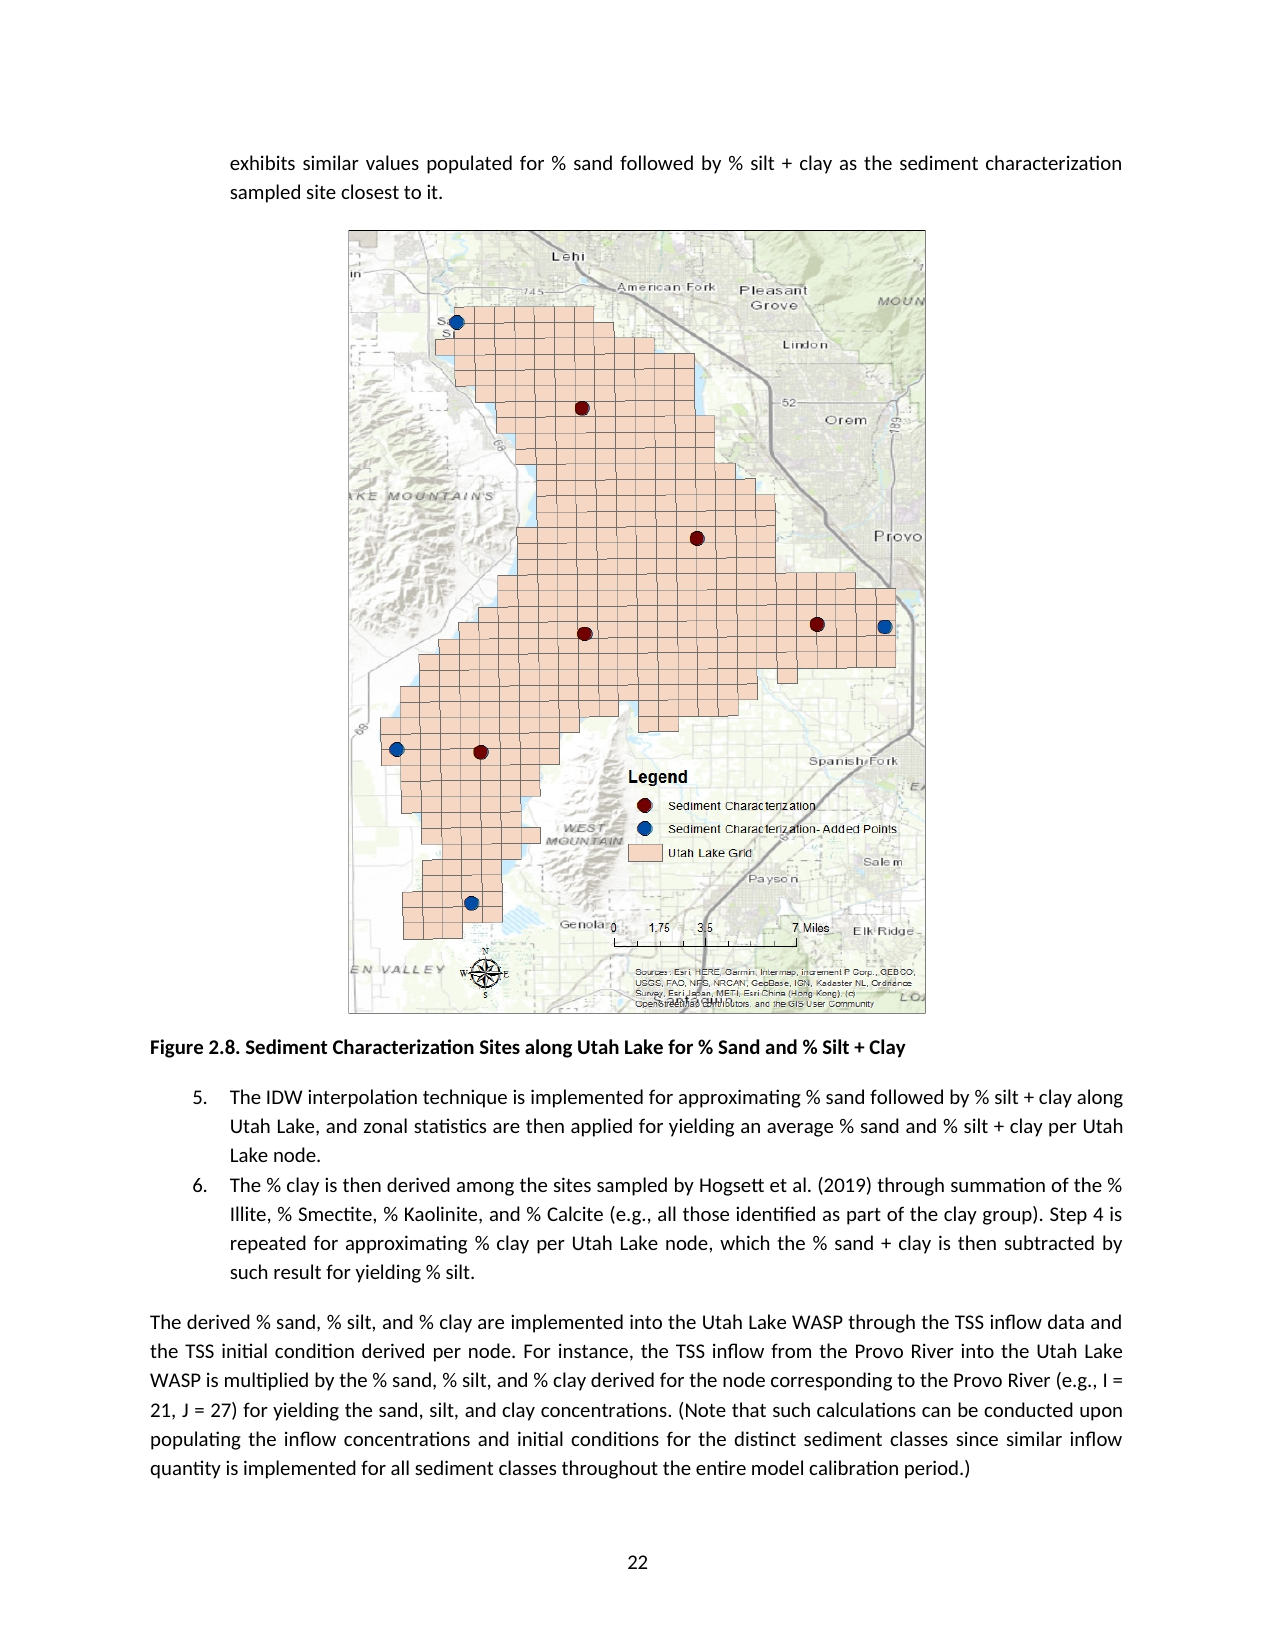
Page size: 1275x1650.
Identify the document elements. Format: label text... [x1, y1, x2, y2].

picture [348, 229, 927, 1014]
list The IDW interpolation technique is implemented for approximating % sand followed by % silt + clay along Utah Lake, and zonal statistics are then applied for yielding an average % sand and % silt + clay per Utah Lake node. [192, 1084, 1125, 1168]
list The % clay is then derived among the sites sampled by Hogsett et al. (2019) through summation of the % Illite, % Smectite, % Kaolinite, and % Calcite (e.g., all those identified as part of the clay group). Step 4 is repeated for approximating % clay per Utah Lake node, which the % sand + clay is then subtracted by such result for yielding % silt. [192, 1172, 1125, 1285]
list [192, 150, 1125, 204]
text The derived % sand, % silt, and % clay are implemented into the Utah Lake WASP through the TSS inflow data and the TSS initial condition derived per node. For instance, the TSS inflow from the Provo River into the Utah Lake WASP is multiplied by the % sand, % silt, and % clay derived for the node corresponding to the Provo River (e.g., I = 21, J = 27) for yielding the sand, silt, and clay concentrations. (Note that such calculations can be conducted upon populating the inflow concentrations and initial conditions for the distinct sediment classes since similar inflow quantity is implemented for all sediment classes throughout the entire model calibration period.) [150, 1309, 1125, 1481]
text Figure 2.8. Sediment Characterization Sites along Utah Lake for % Sand and % Silt + Clay [150, 1034, 1125, 1060]
